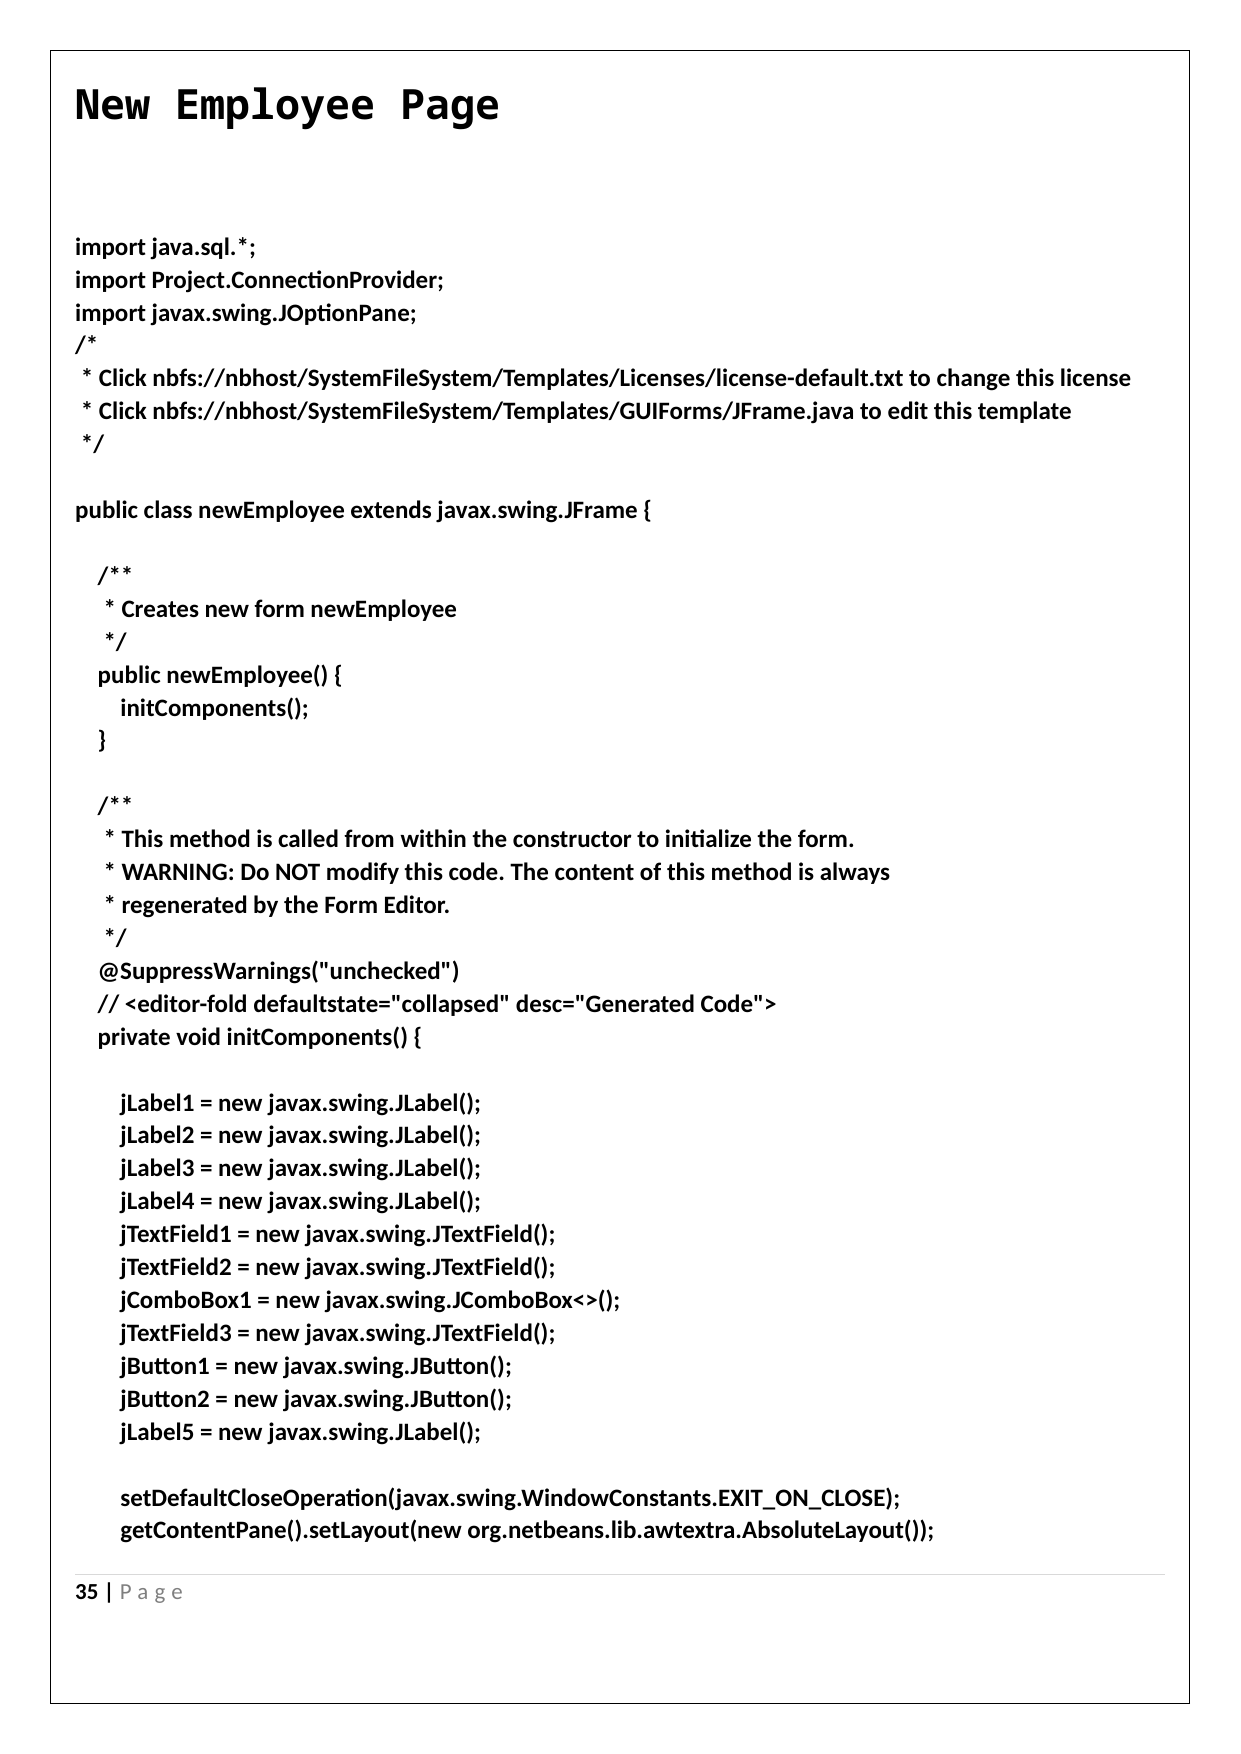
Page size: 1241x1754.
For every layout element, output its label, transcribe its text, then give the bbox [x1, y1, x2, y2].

text jTextField2 = new javax.swing.JTextField(); [75, 1251, 1165, 1282]
text jButton2 = new javax.swing.JButton(); [75, 1383, 1165, 1413]
text /** [75, 790, 1165, 821]
text * Click nbfs://nbhost/SystemFileSystem/Templates/Licenses/license-default.txt to change this license [75, 362, 1165, 393]
text * regenerated by the Form Editor. [75, 889, 1165, 920]
text import Project.ConnectionProvider; [75, 264, 1165, 294]
text getContentPane().setLayout(new org.netbeans.lib.awtextra.AbsoluteLayout()); [75, 1514, 1165, 1545]
text jTextField1 = new javax.swing.JTextField(); [75, 1218, 1165, 1249]
text */ [75, 428, 1165, 459]
text * Click nbfs://nbhost/SystemFileSystem/Templates/GUIForms/JFrame.java to edit this template [75, 395, 1165, 426]
text private void initComponents() { [75, 1021, 1165, 1051]
text // <editor-fold defaultstate="collapsed" desc="Generated Code"> [75, 988, 1165, 1018]
text * Creates new form newEmployee [75, 593, 1165, 623]
text * This method is called from within the constructor to initialize the form. [75, 823, 1165, 854]
text @SuppressWarnings("unchecked") [75, 955, 1165, 986]
text initComponents(); [75, 692, 1165, 722]
text import java.sql.*; [75, 231, 1165, 261]
text /** [75, 560, 1165, 591]
text import javax.swing.JOptionPane; [75, 297, 1165, 327]
text jTextField3 = new javax.swing.JTextField(); [75, 1317, 1165, 1348]
text public class newEmployee extends javax.swing.JFrame { [75, 494, 1165, 525]
text */ [75, 922, 1165, 953]
text jLabel3 = new javax.swing.JLabel(); [75, 1152, 1165, 1183]
text */ [75, 626, 1165, 656]
text * WARNING: Do NOT modify this code. The content of this method is always [75, 856, 1165, 887]
text jComboBox1 = new javax.swing.JComboBox<>(); [75, 1284, 1165, 1315]
text /* [75, 329, 1165, 360]
text jLabel4 = new javax.swing.JLabel(); [75, 1185, 1165, 1216]
text New Employee Page [75, 75, 1165, 132]
text jLabel1 = new javax.swing.JLabel(); [75, 1087, 1165, 1117]
text jLabel2 = new javax.swing.JLabel(); [75, 1119, 1165, 1150]
text } [75, 724, 1165, 755]
text jButton1 = new javax.swing.JButton(); [75, 1350, 1165, 1381]
text setDefaultCloseOperation(javax.swing.WindowConstants.EXIT_ON_CLOSE); [75, 1482, 1165, 1512]
text jLabel5 = new javax.swing.JLabel(); [75, 1416, 1165, 1446]
text public newEmployee() { [75, 659, 1165, 689]
